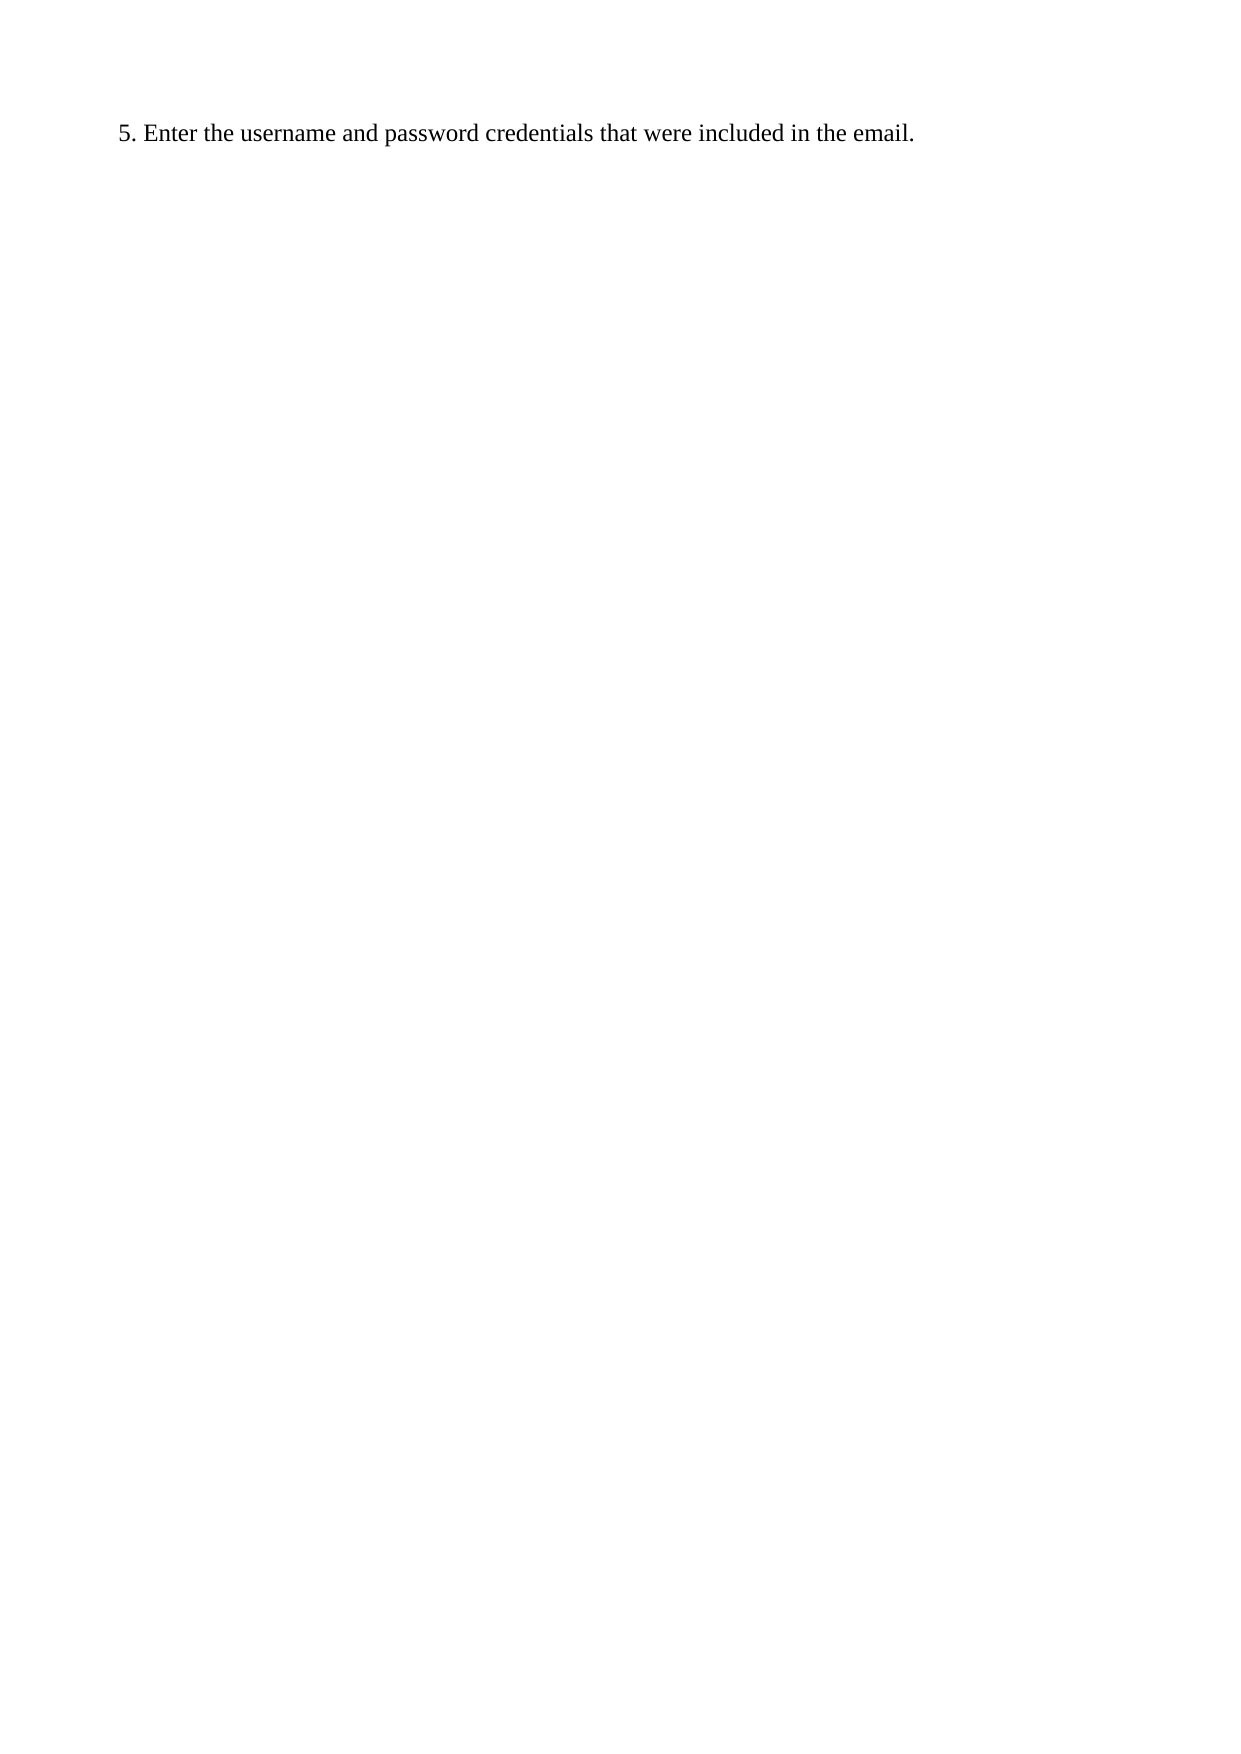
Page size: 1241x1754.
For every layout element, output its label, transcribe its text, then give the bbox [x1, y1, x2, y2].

text 5. Enter the username and password credentials that were included in the email. [118, 118, 1122, 147]
